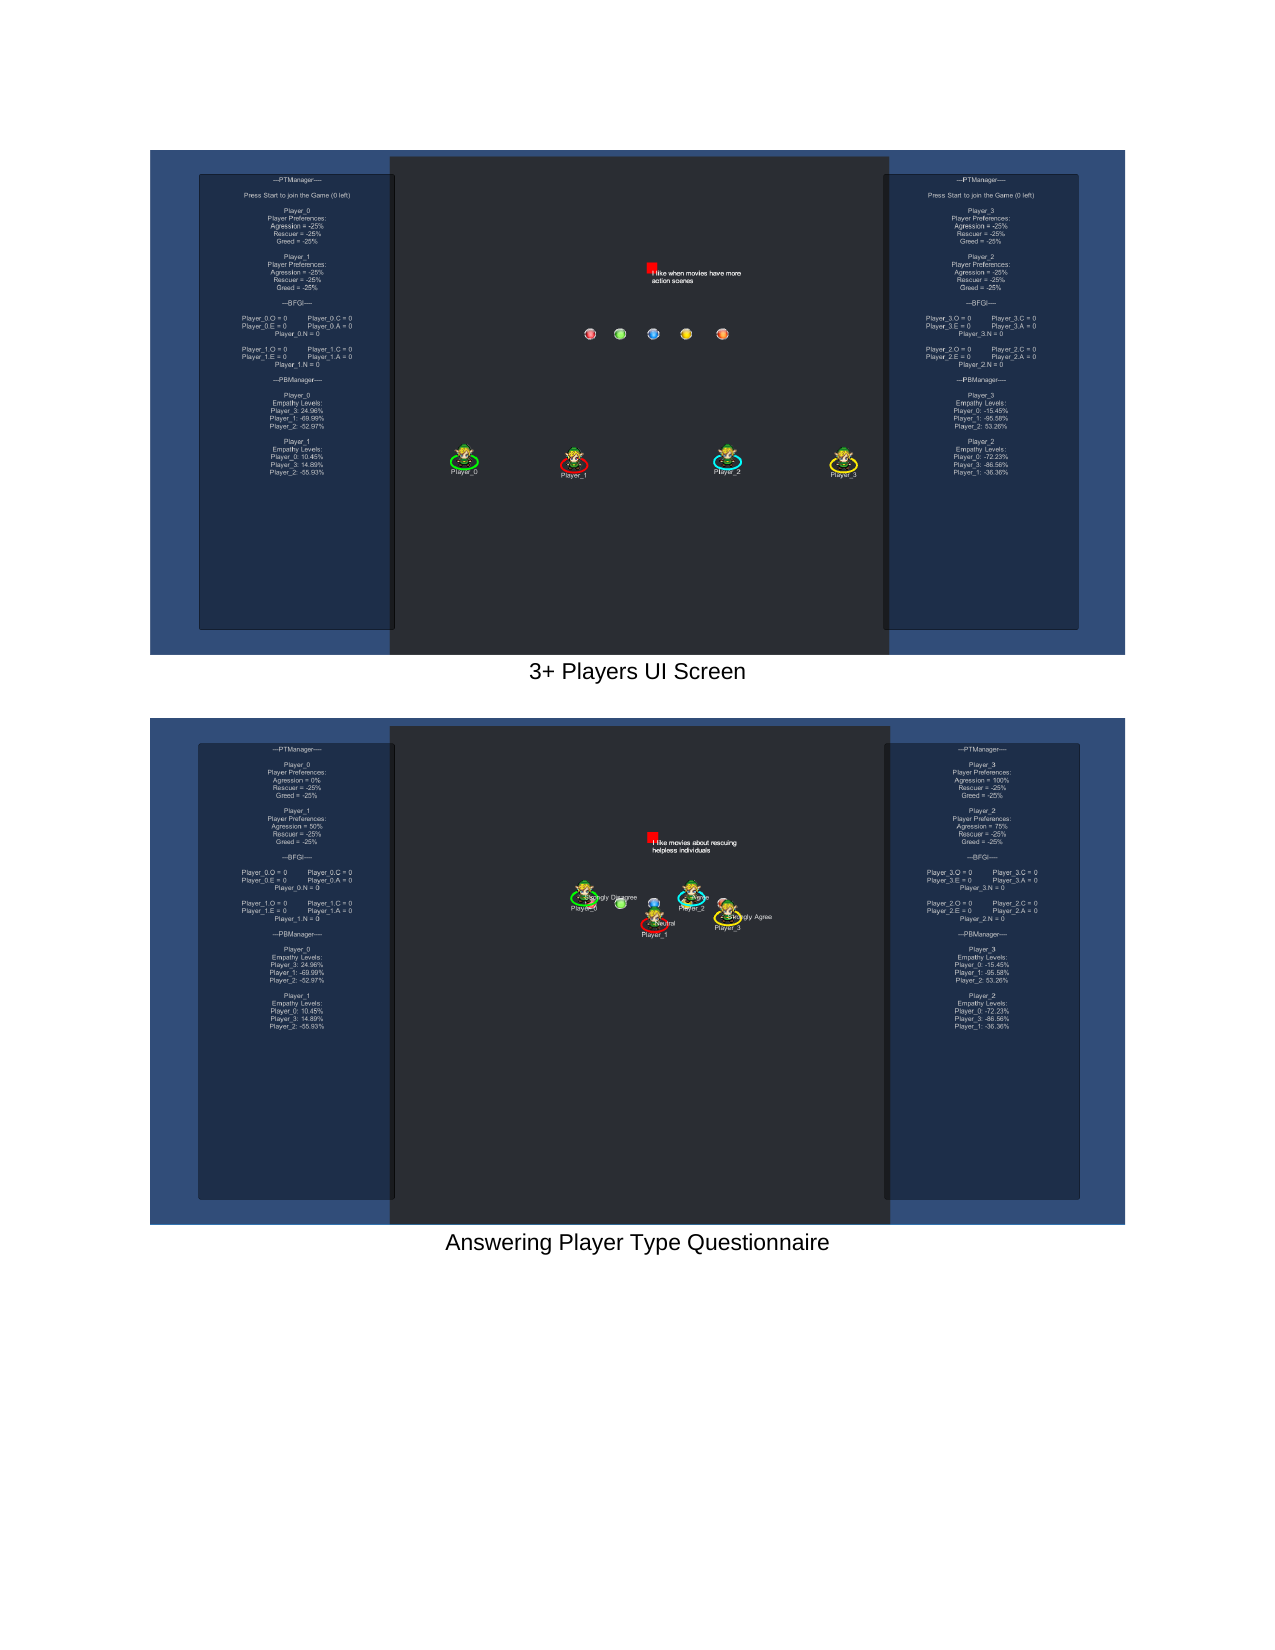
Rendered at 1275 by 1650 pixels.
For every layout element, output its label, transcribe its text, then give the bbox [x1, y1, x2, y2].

picture [150, 150, 1125, 655]
picture [150, 718, 1125, 1225]
text 3+ Players UI Screen [150, 658, 1125, 684]
text Answering Player Type Questionnaire [150, 1228, 1125, 1255]
